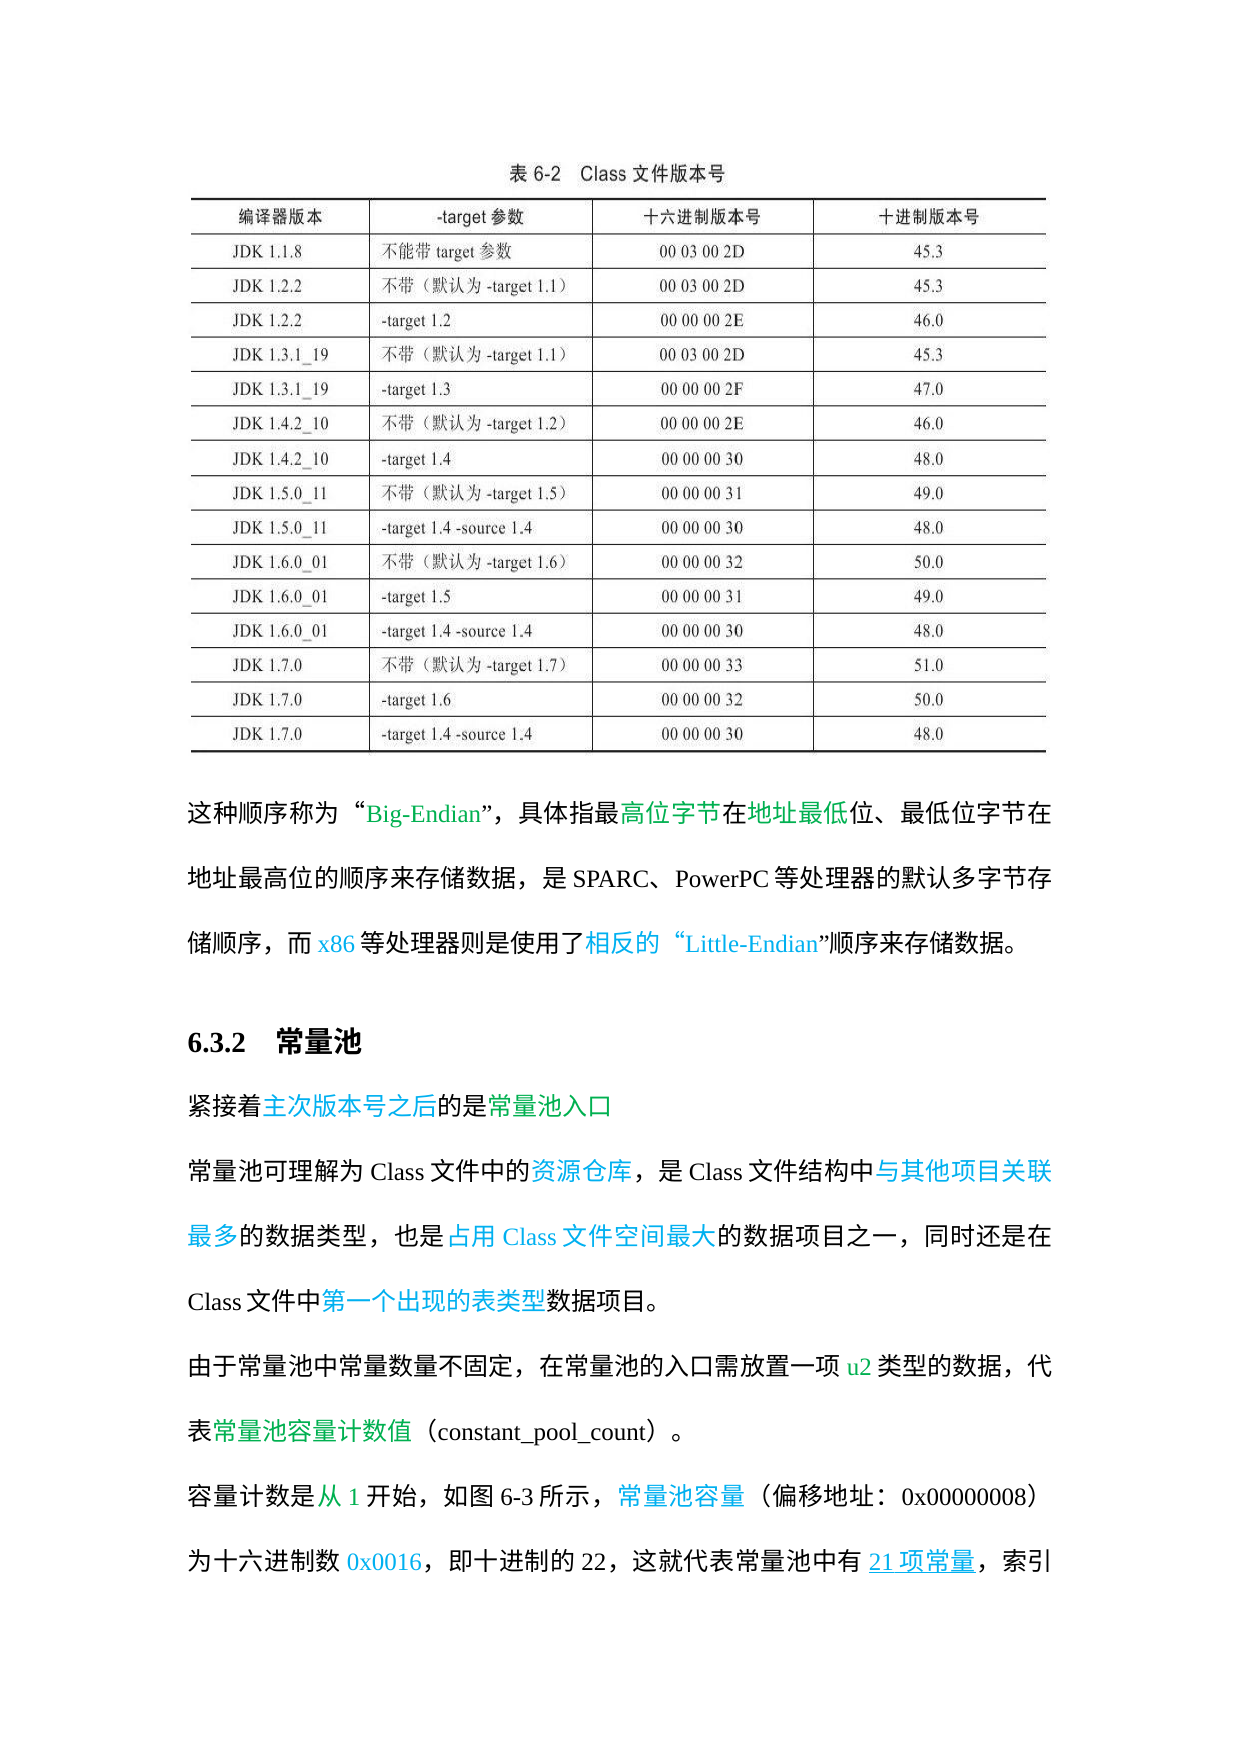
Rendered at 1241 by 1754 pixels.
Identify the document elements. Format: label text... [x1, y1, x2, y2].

picture [187, 162, 1053, 758]
text 由于常量池中常量数量不固定，在常量池的入口需放置一项u2类型的数据，代表常量池容量计数值（constant_pool_count）。 [187, 1332, 1053, 1462]
text 6.3.2 常量池 [187, 1007, 1053, 1072]
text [187, 1462, 1053, 1592]
text 常量池可理解为Class文件中的资源仓库，是Class文件结构中与其他项目关联最多的数据类型，也是占用Class文件空间最大的数据项目之一，同时还是在Class文件中第一个出现的表类型数据项目。 [187, 1137, 1053, 1332]
text 这种顺序称为“Big-Endian”，具体指最高位字节在地址最低位、最低位字节在地址最高位的顺序来存储数据，是SPARC、PowerPC等处理器的默认多字节存储顺序，而x86等处理器则是使用了相反的“Little-Endian”顺序来存储数据。 [187, 779, 1053, 974]
text 紧接着主次版本号之后的是常量池入口 [187, 1072, 1053, 1137]
